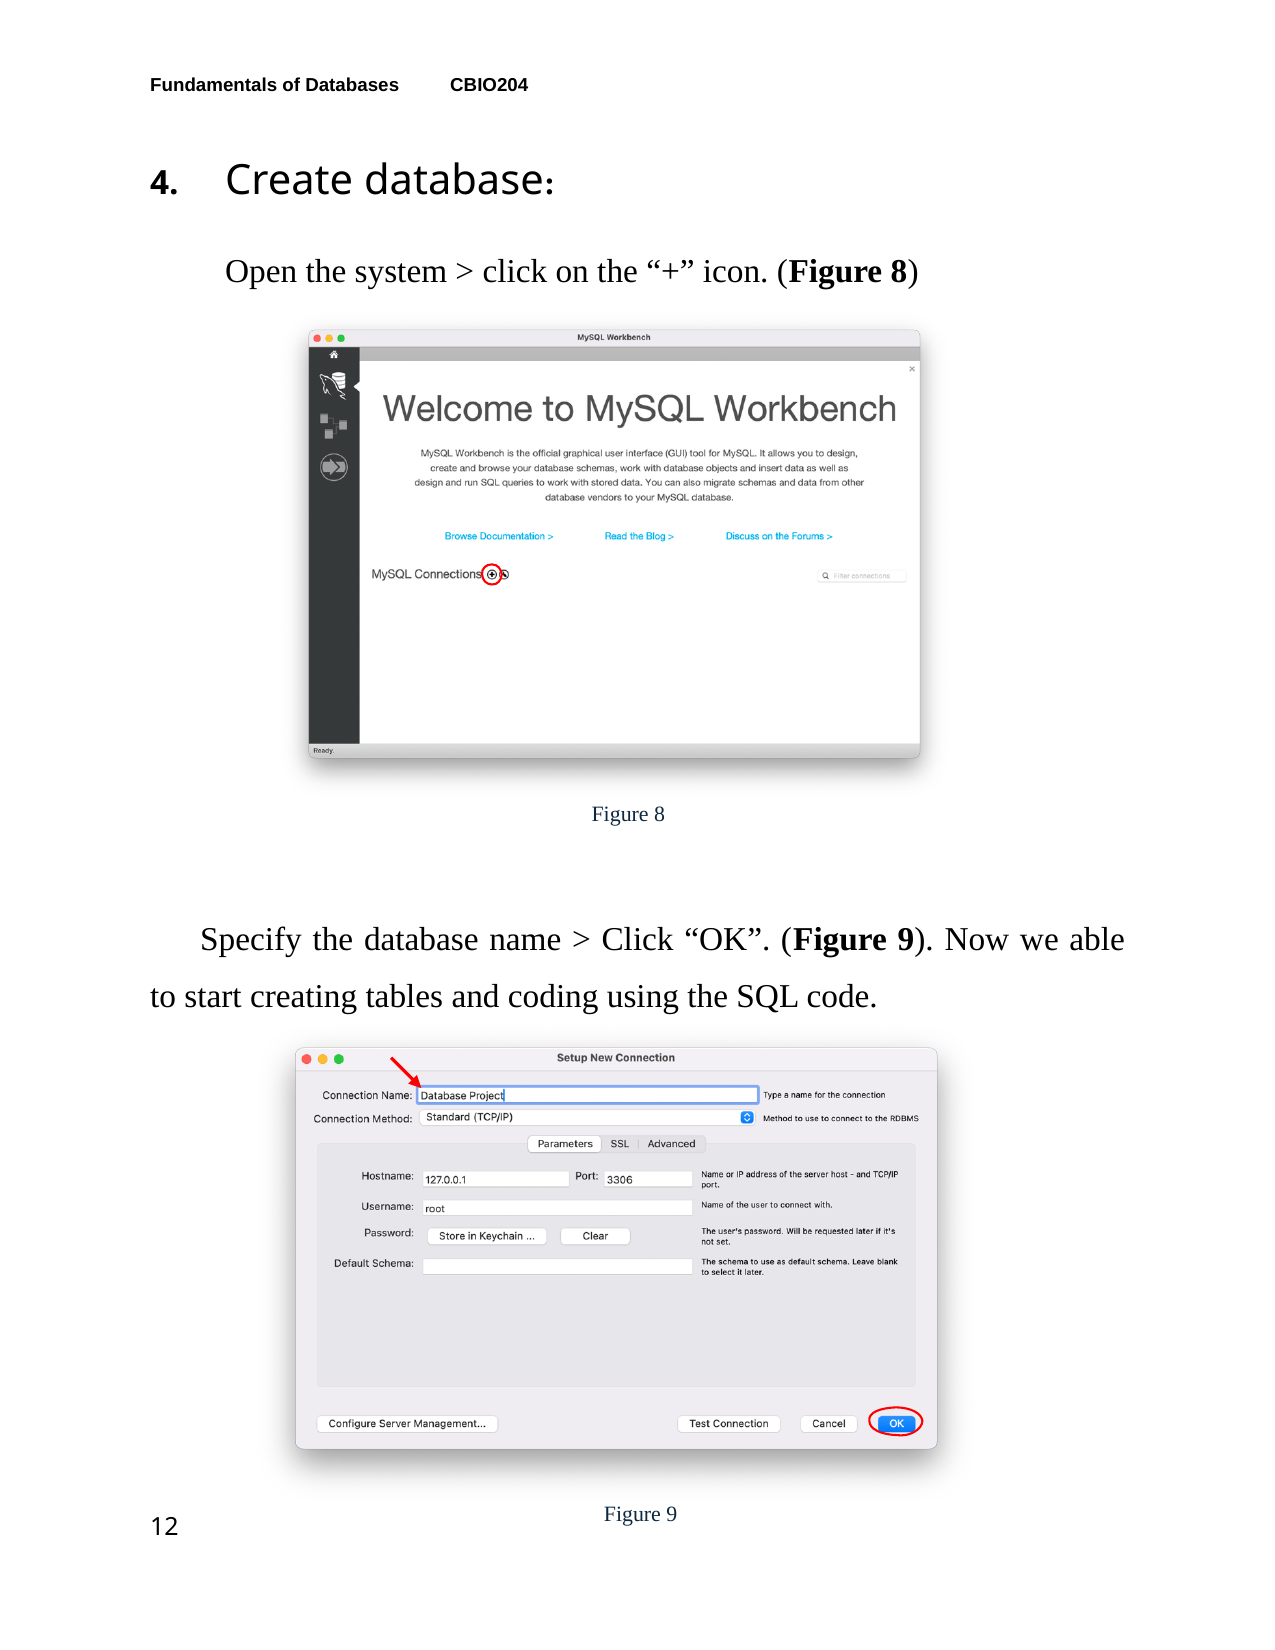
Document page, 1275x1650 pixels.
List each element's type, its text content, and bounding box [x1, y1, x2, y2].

text Specify the database name > Click “OK”. (Figure 9). Now we able to start creating tables and coding using the SQL code. [150, 919, 1125, 1015]
text Open the system > click on the “+” icon. (Figure 8) [150, 252, 1125, 290]
list Create database: [150, 150, 1125, 207]
picture [250, 1017, 982, 1508]
picture [276, 307, 953, 801]
